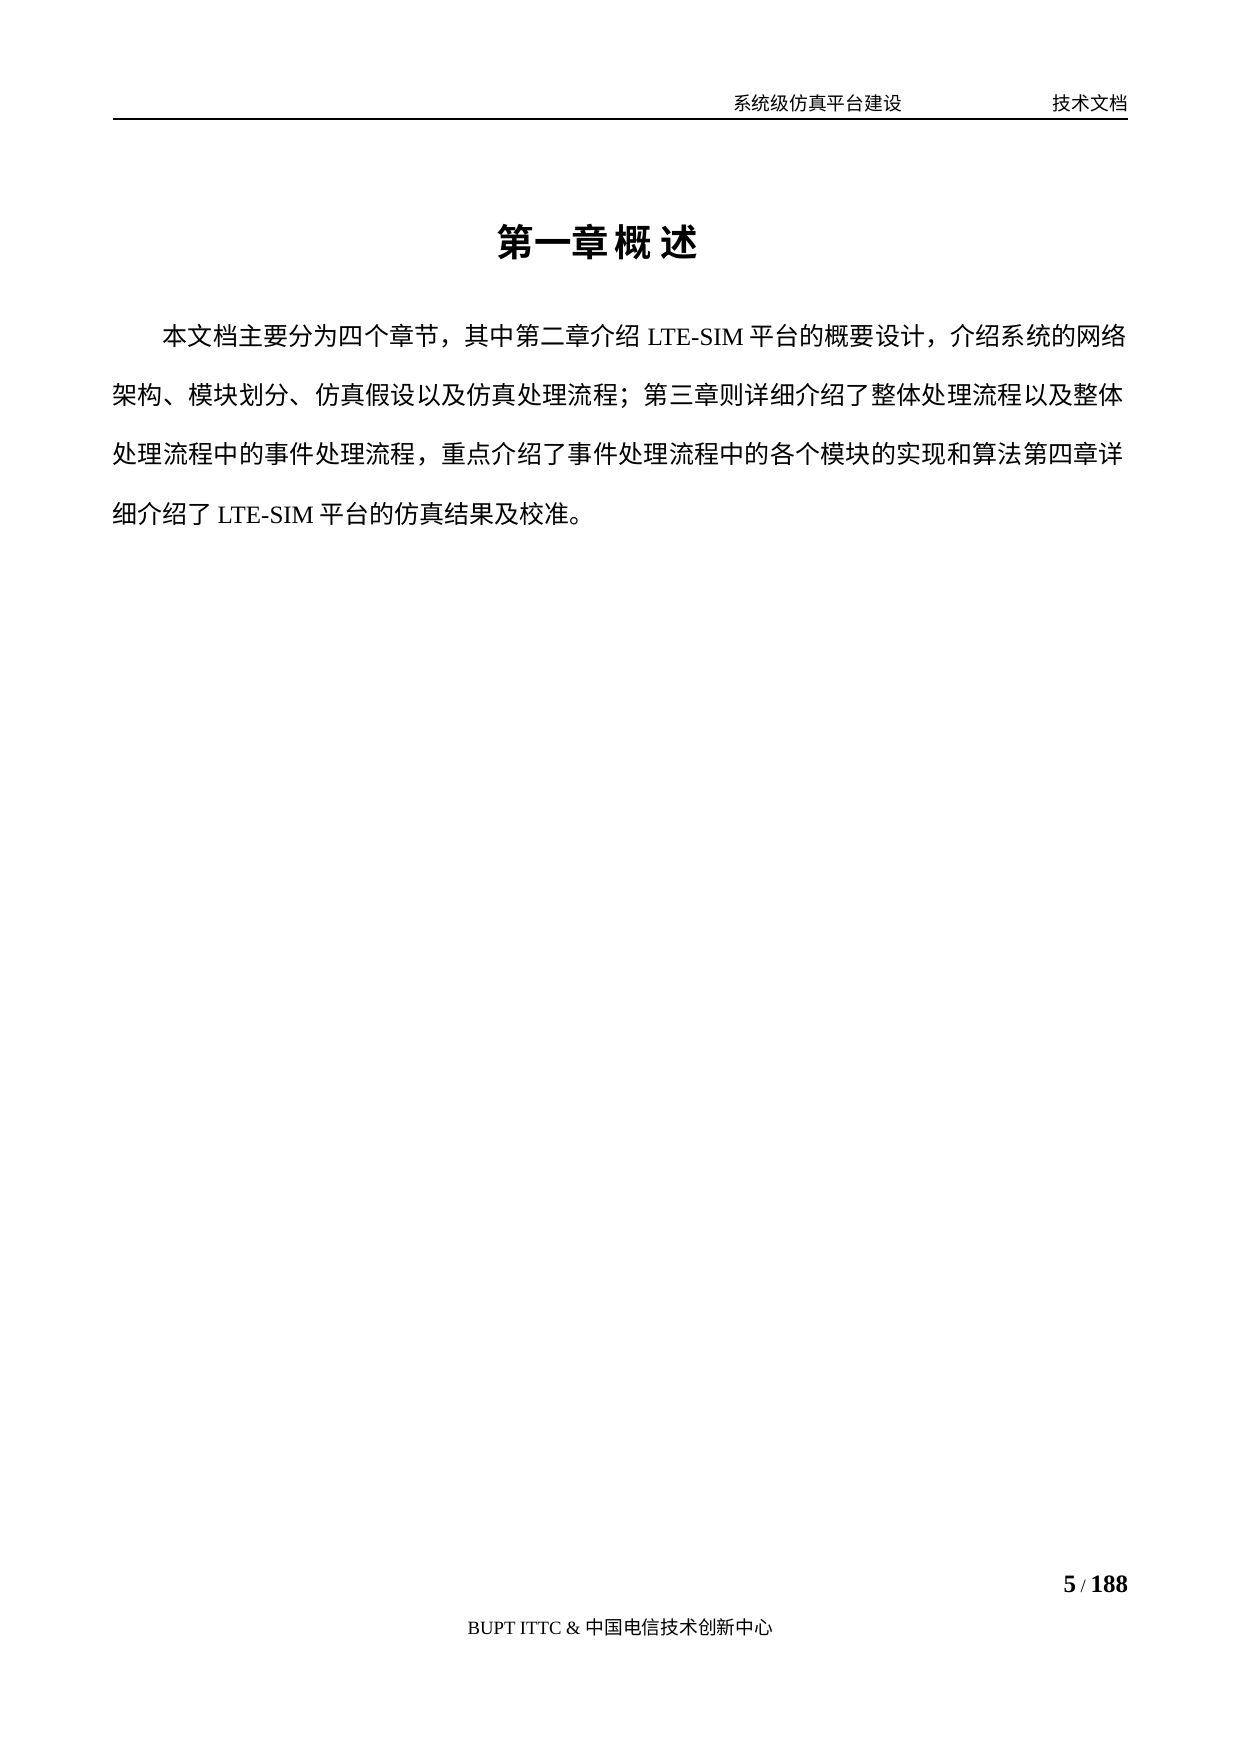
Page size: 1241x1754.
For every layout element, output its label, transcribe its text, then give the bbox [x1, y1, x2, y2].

text 本文档主要分为四个章节，其中第二章介绍LTE-SIM平台的概要设计，介绍系统的网络架构、模块划分、仿真假设以及仿真处理流程；第三章则详细介绍了整体处理流程以及整体处理流程中的事件处理流程，重点介绍了事件处理流程中的各个模块的实现和算法第四章详细介绍了LTE-SIM平台的仿真结果及校准。 [112, 314, 1128, 532]
subtitle 概 述 [496, 201, 1128, 280]
